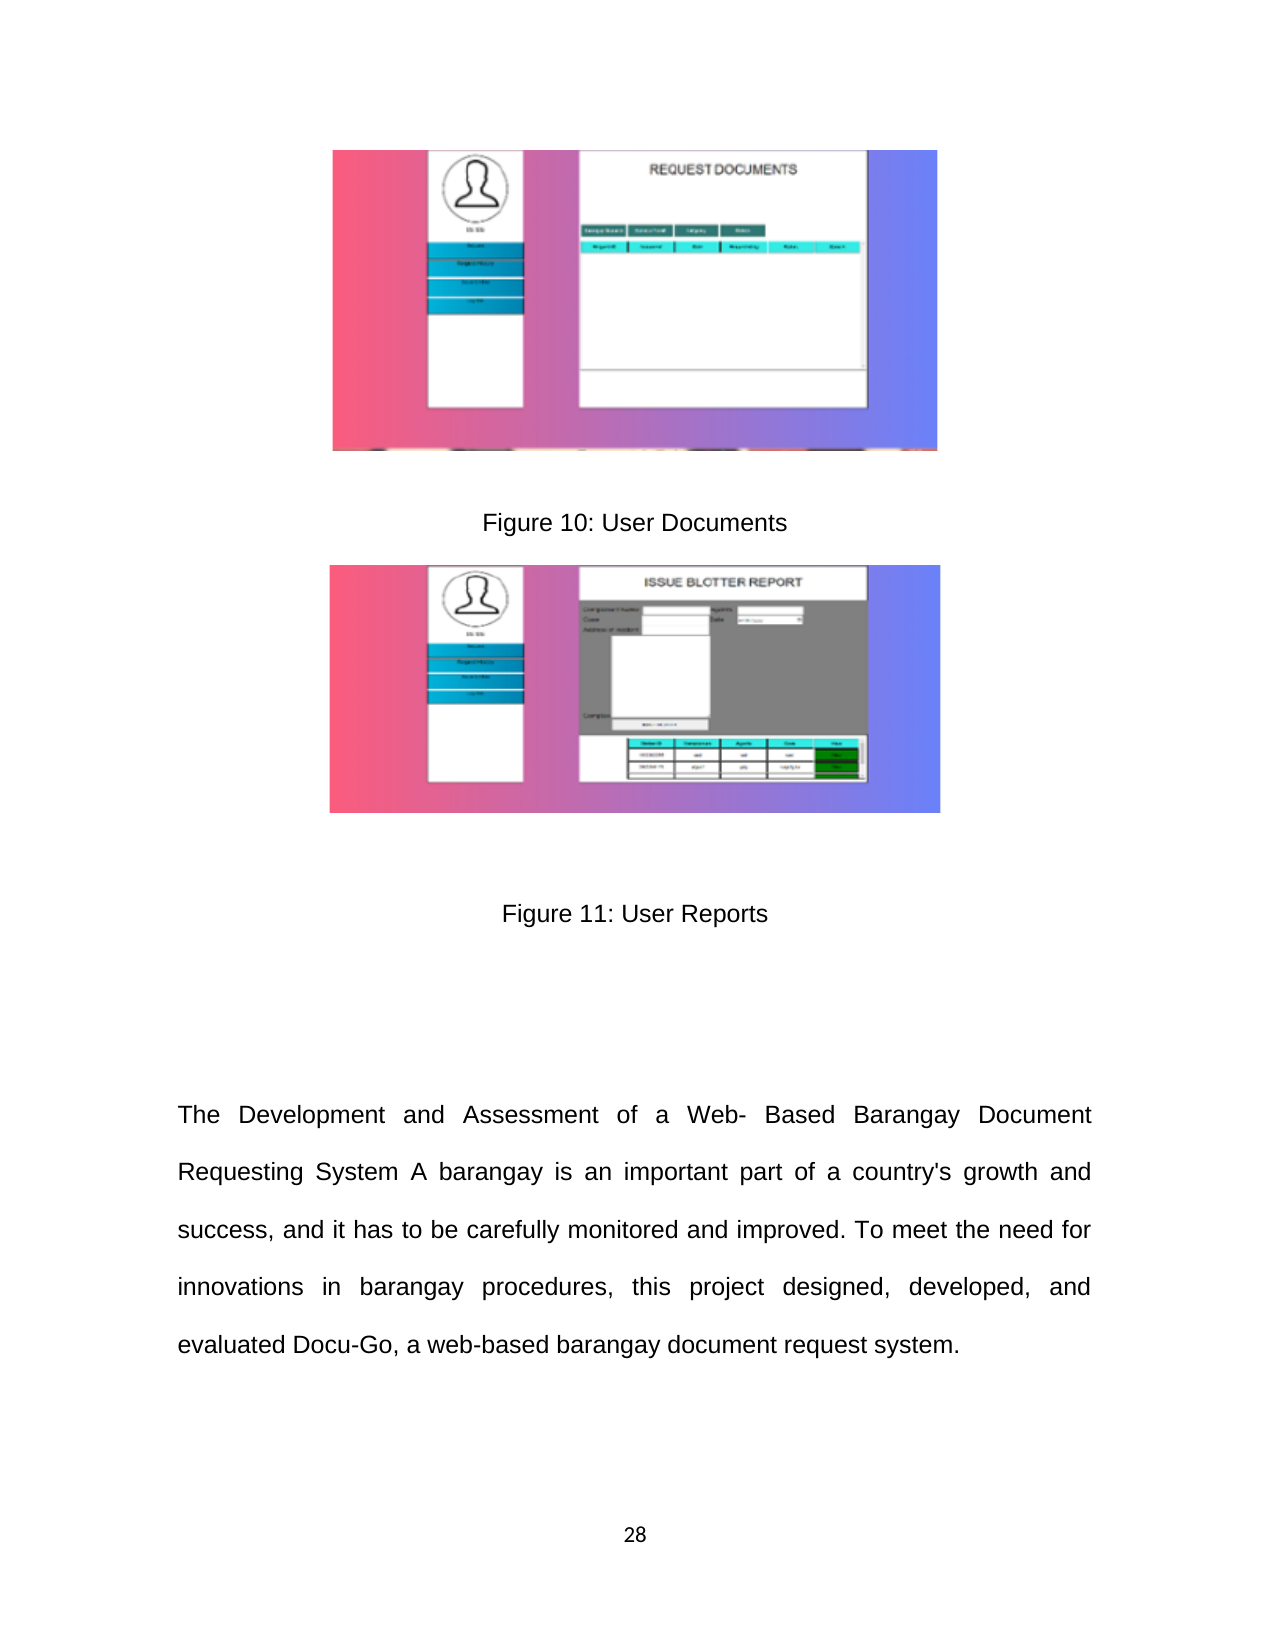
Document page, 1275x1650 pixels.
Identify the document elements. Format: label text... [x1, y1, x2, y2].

text Figure 11: User Reports [177, 898, 1093, 927]
text The Development and Assessment of a Web- Based Barangay Document Requesting System A barangay is an important part of a country's growth and success, and it has to be carefully monitored and improved. To meet the need for innovations in barangay procedures, this project designed, developed, and evaluated Docu-Go, a web-based barangay document request system. [177, 1100, 1093, 1358]
picture [332, 150, 938, 451]
text Figure 10: User Documents [177, 508, 1093, 536]
picture [329, 565, 941, 813]
